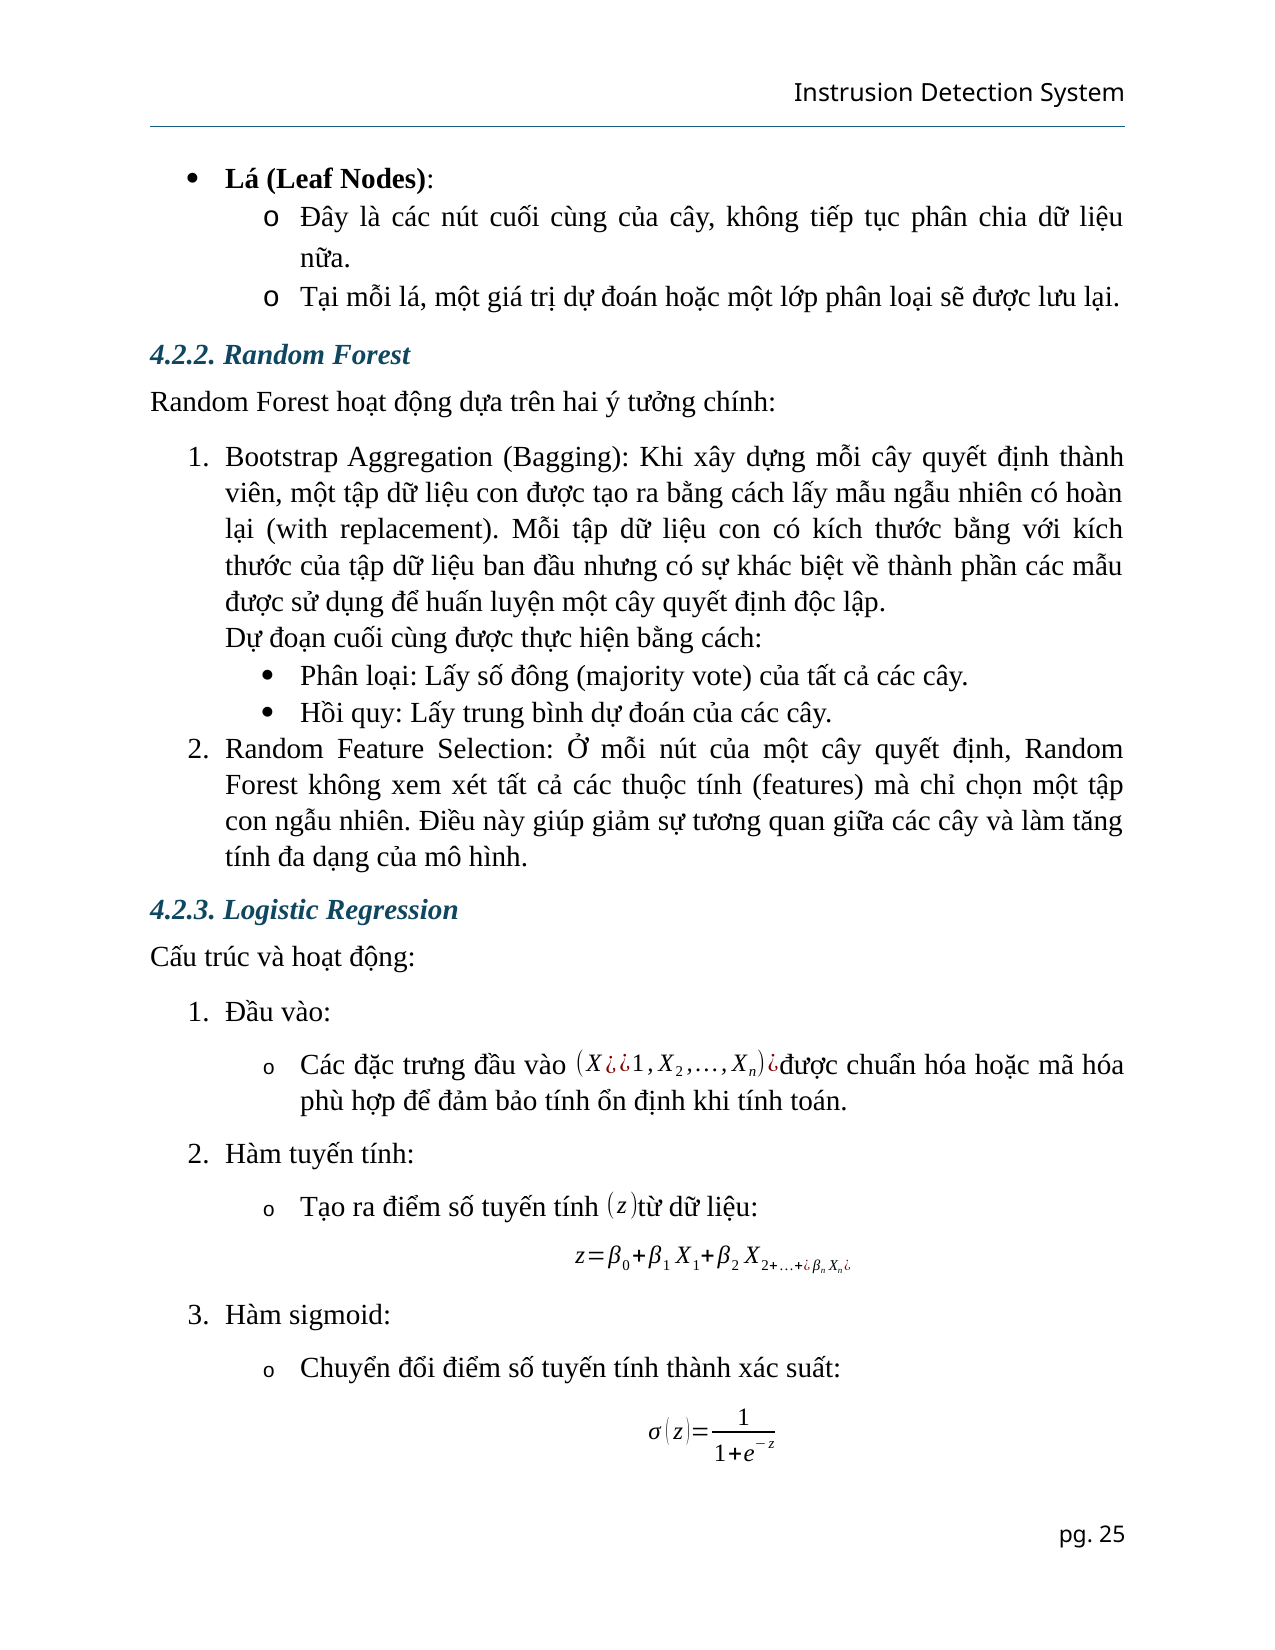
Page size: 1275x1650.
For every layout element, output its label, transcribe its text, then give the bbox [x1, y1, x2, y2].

list Tạo ra điểm số tuyến tính từ dữ liệu: [262, 1189, 1125, 1222]
list Hồi quy: Lấy trung bình dự đoán của các cây. [262, 695, 1125, 728]
list Hàm sigmoid: [187, 1297, 1125, 1331]
text Cấu trúc và hoạt động: [150, 939, 1125, 973]
subtitle 4.2.3. Logistic Regression [150, 892, 1125, 926]
list Hàm tuyến tính: [187, 1136, 1125, 1169]
list Chuyển đổi điểm số tuyến tính thành xác suất: [262, 1350, 1125, 1384]
text Random Forest hoạt động dựa trên hai ý tưởng chính: [150, 384, 1125, 417]
list Các đặc trưng đầu vào được chuẩn hóa hoặc mã hóa phù hợp để đảm bảo tính ổn định khi tính toán. [262, 1047, 1125, 1117]
list Dự đoạn cuối cùng được thực hiện bằng cách: [225, 620, 1125, 653]
list Phân loại: Lấy số đông (majority vote) của tất cả các cây. [262, 658, 1125, 692]
list Tại mỗi lá, một giá trị dự đoán hoặc một lớp phân loại sẽ được lưu lại. [262, 279, 1125, 315]
list Lá (Leaf Nodes): [187, 161, 1125, 194]
list Đây là các nút cuối cùng của cây, không tiếp tục phân chia dữ liệu nữa. [262, 199, 1125, 274]
subtitle 4.2.2. Random Forest [150, 337, 1125, 371]
list Đầu vào: [187, 994, 1125, 1028]
list Bootstrap Aggregation (Bagging): Khi xây dựng mỗi cây quyết định thành viên, một tập dữ liệu con được tạo ra bằng cách lấy mẫu ngẫu nhiên có hoàn lại (with replacement). Mỗi tập dữ liệu con có kích thước bằng với kích thước của tập dữ liệu ban đầu nhưng có sự khác biệt về thành phần các mẫu được sử dụng để huấn luyện một cây quyết định độc lập. [187, 439, 1125, 617]
list Random Feature Selection: Ở mỗi nút của một cây quyết định, Random Forest không xem xét tất cả các thuộc tính (features) mà chỉ chọn một tập con ngẫu nhiên. Điều này giúp giảm sự tương quan giữa các cây và làm tăng tính đa dạng của mô hình. [187, 731, 1125, 873]
